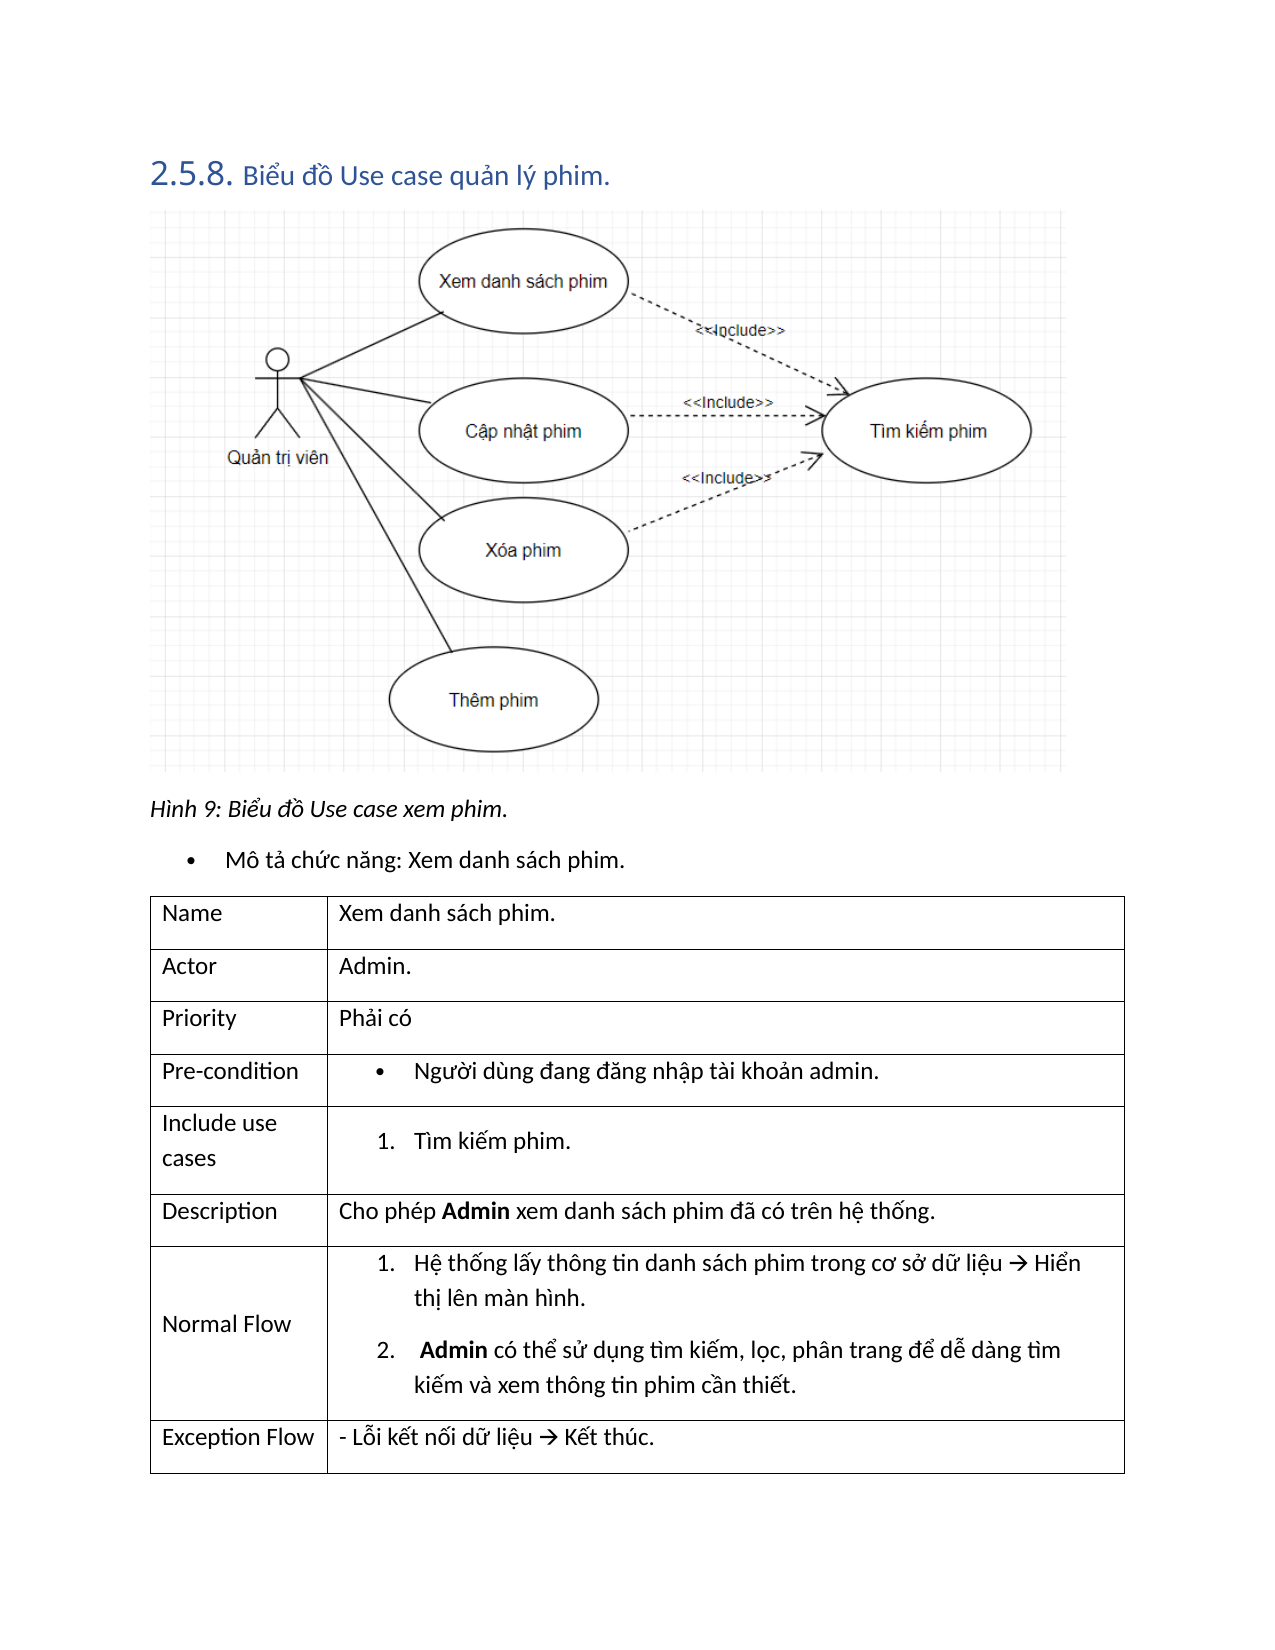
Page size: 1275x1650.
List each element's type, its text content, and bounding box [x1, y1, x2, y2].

table_cell Normal Flow [151, 1247, 327, 1420]
table_cell Pre-condition [151, 1055, 327, 1106]
table_header Name [151, 897, 327, 949]
list Mô tả chức năng: Xem danh sách phim. [187, 844, 1125, 875]
table_cell Hệ thống lấy thông tin danh sách phim trong cơ sở dữ liệu 🡪 Hiển thị lên màn hình. Admin có thể sử dụng tìm kiếm, lọc, phân trang để dễ dàng tìm kiếm và xem thông tin phim cần thiết. [328, 1247, 1124, 1420]
table_cell Exception Flow [151, 1421, 327, 1473]
table_cell Người dùng đang đăng nhập tài khoản admin. [328, 1055, 1124, 1106]
table_cell Phải có [328, 1002, 1124, 1054]
picture [150, 210, 1067, 772]
table_cell Cho phép Admin xem danh sách phim đã có trên hệ thống. [328, 1195, 1124, 1246]
table_cell Priority [151, 1002, 327, 1054]
table_cell Actor [151, 950, 327, 1001]
table_header Xem danh sách phim. [328, 897, 1124, 949]
table_cell - Lỗi kết nối dữ liệu 🡪 Kết thúc. [328, 1421, 1124, 1473]
table_cell Description [151, 1195, 327, 1246]
table_cell Tìm kiếm phim. [328, 1107, 1124, 1194]
table_cell Include use cases [151, 1107, 327, 1194]
text Hình 9: Biểu đồ Use case xem phim. [150, 793, 1125, 823]
table_cell Admin. [328, 950, 1124, 1001]
subtitle 2.5.8. Biểu đồ Use case quản lý phim. [150, 150, 1125, 195]
